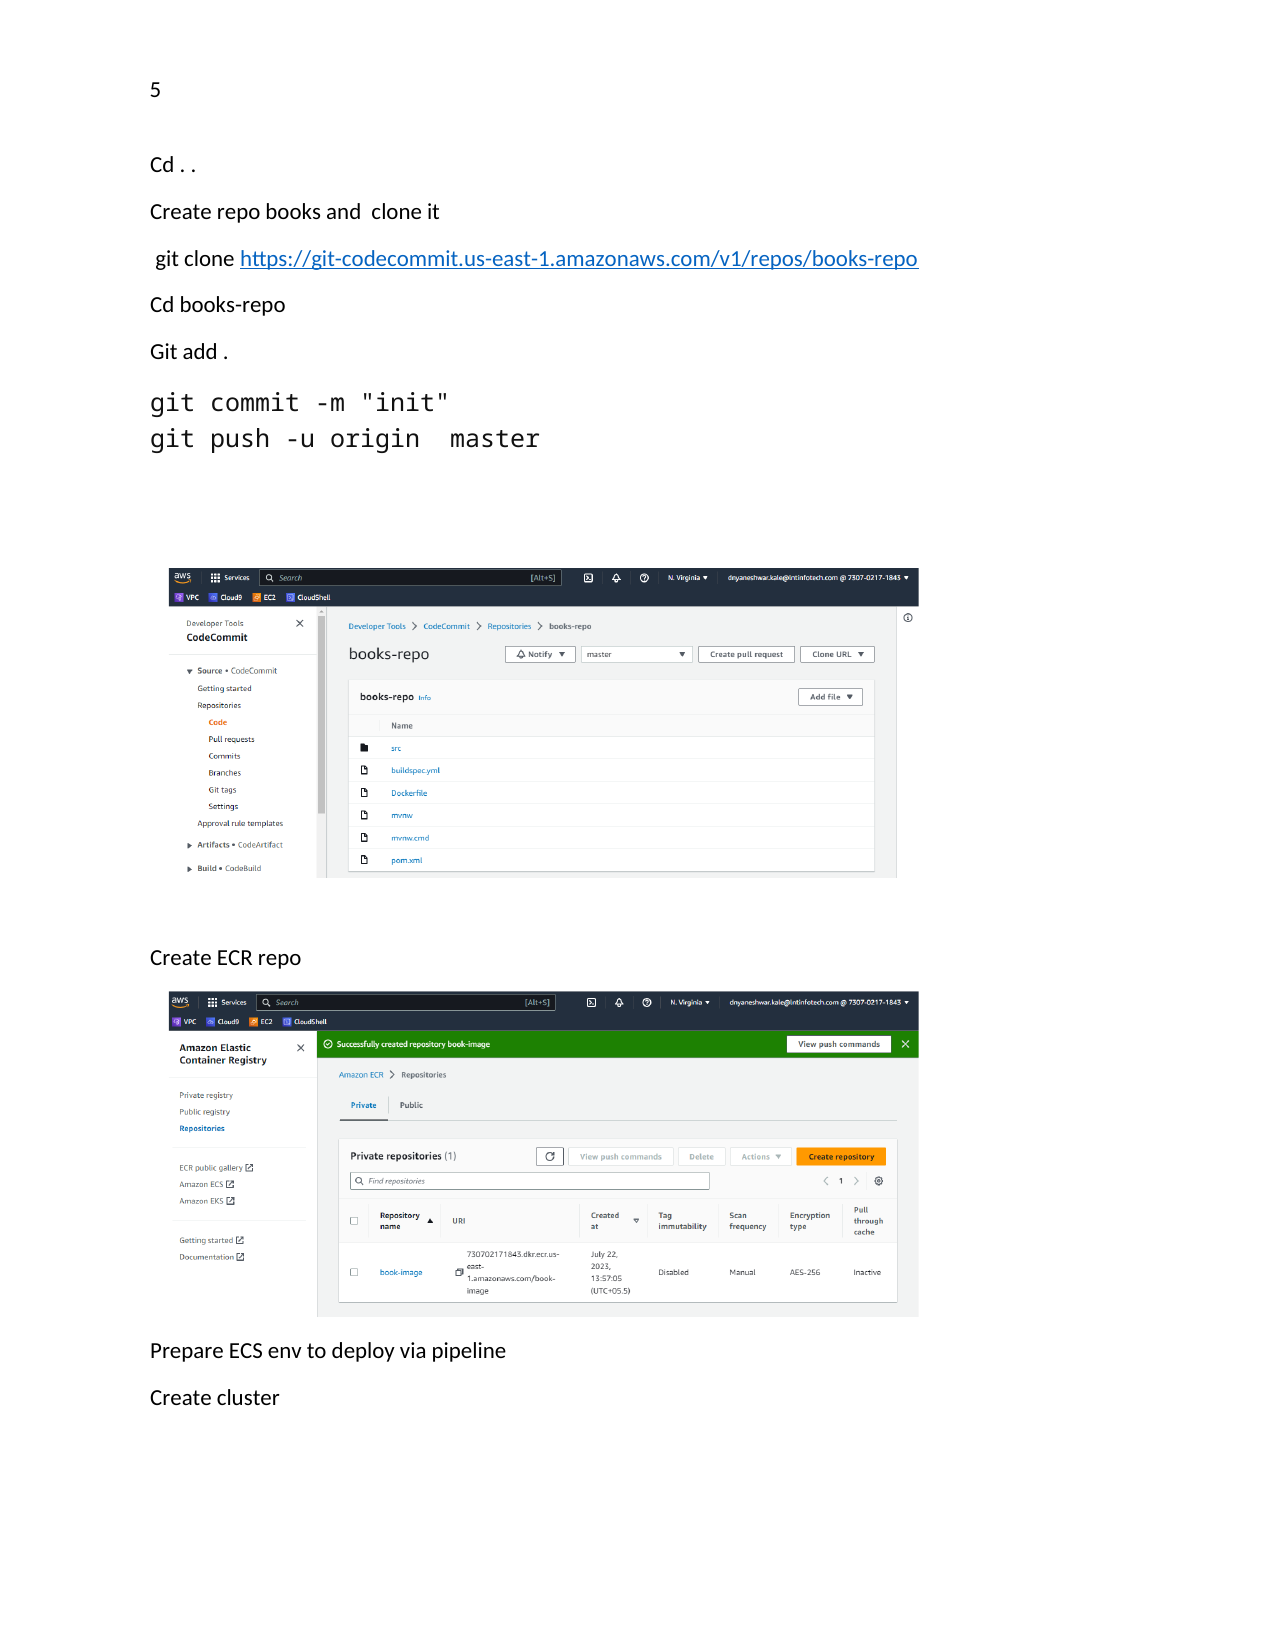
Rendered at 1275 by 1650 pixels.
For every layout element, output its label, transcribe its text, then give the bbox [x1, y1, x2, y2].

text Prepare ECS env to deploy via pipeline [150, 1336, 1125, 1364]
text Cd books-repo [150, 291, 1125, 319]
text Create repo books and clone it [150, 197, 1125, 225]
text Git add . [150, 337, 1125, 366]
text Create cluster [150, 1383, 1125, 1411]
text git clone https://git-codecommit.us-east-1.amazonaws.com/v1/repos/books-repo [150, 244, 1125, 272]
text Create ECR repo [150, 943, 1125, 971]
text Cd . . [150, 150, 1125, 178]
text git commit -m "init" git push -u origin master [150, 384, 1125, 455]
